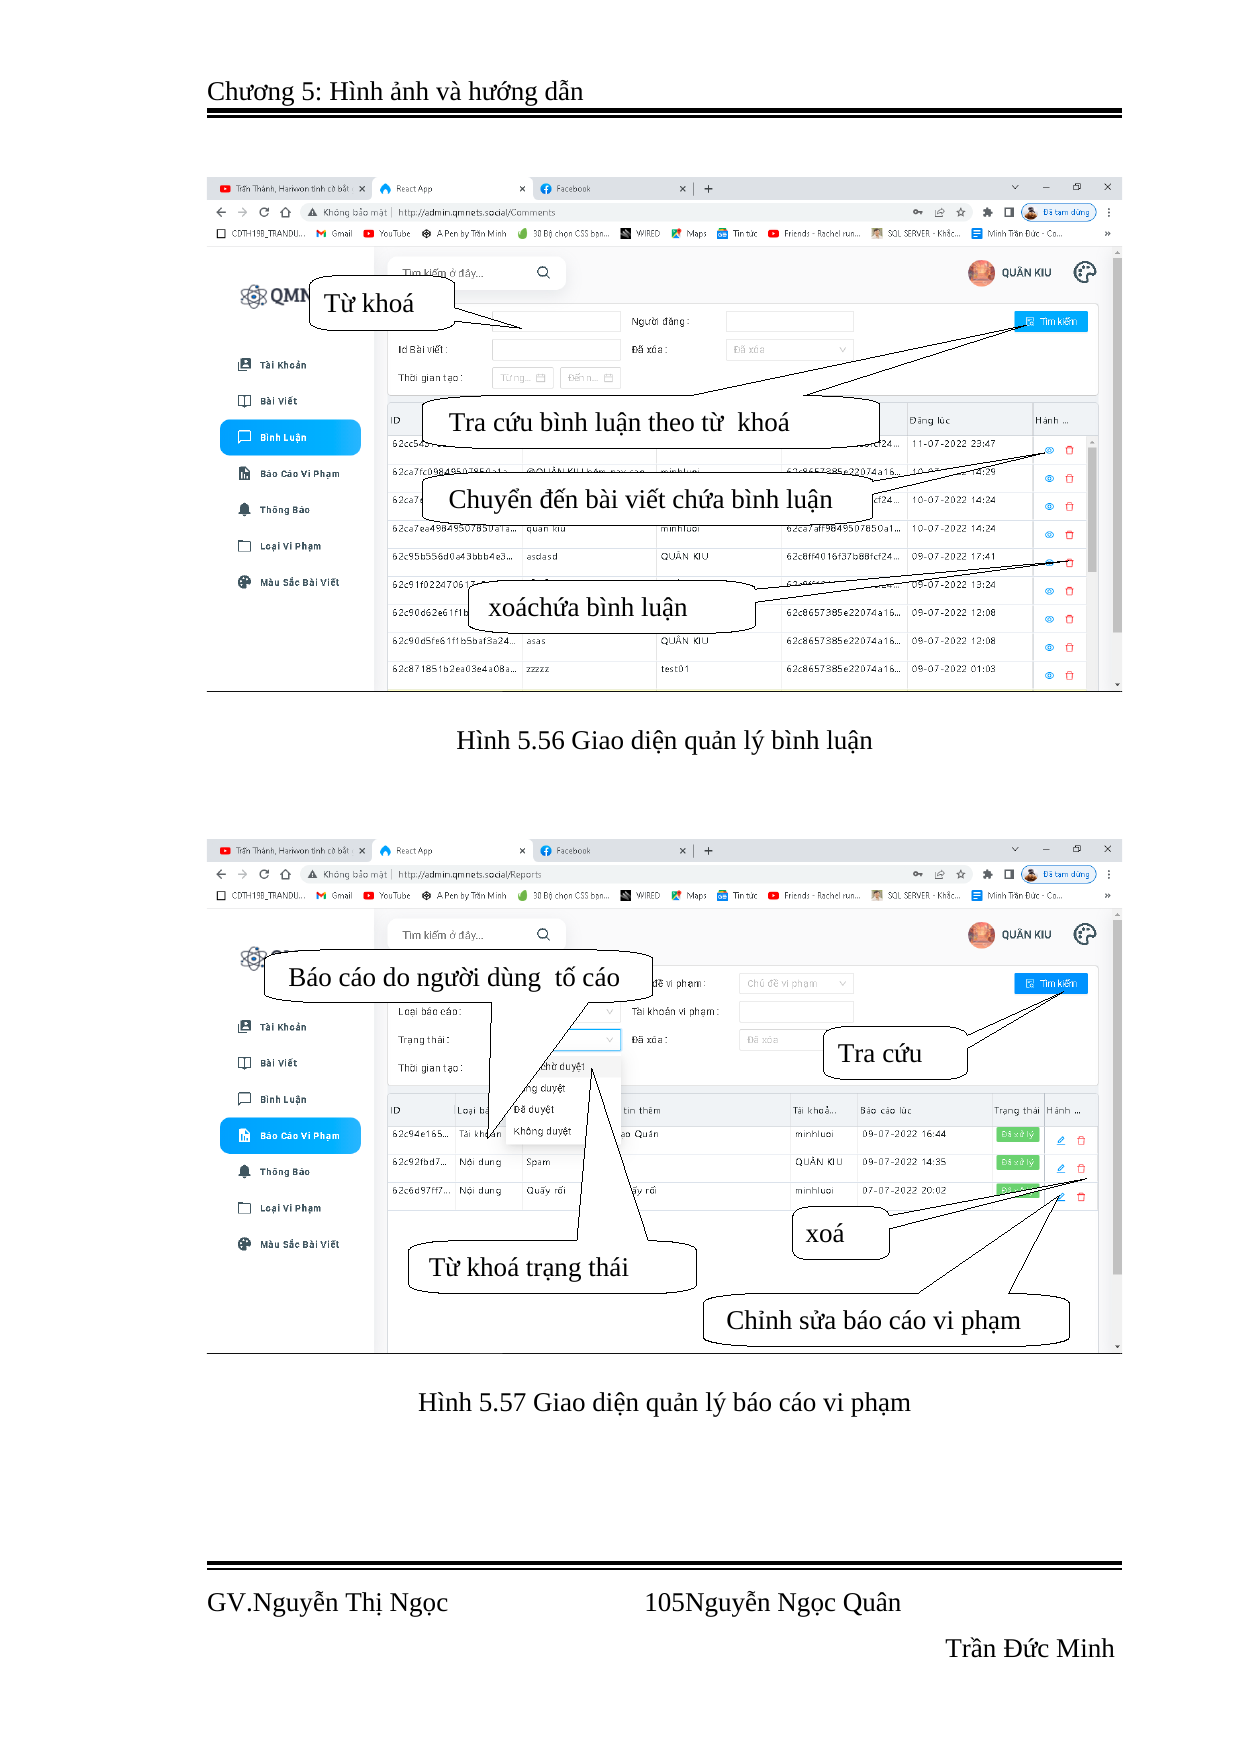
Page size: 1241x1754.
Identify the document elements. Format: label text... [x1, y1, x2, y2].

picture [206, 839, 1123, 1354]
picture [206, 177, 1123, 692]
